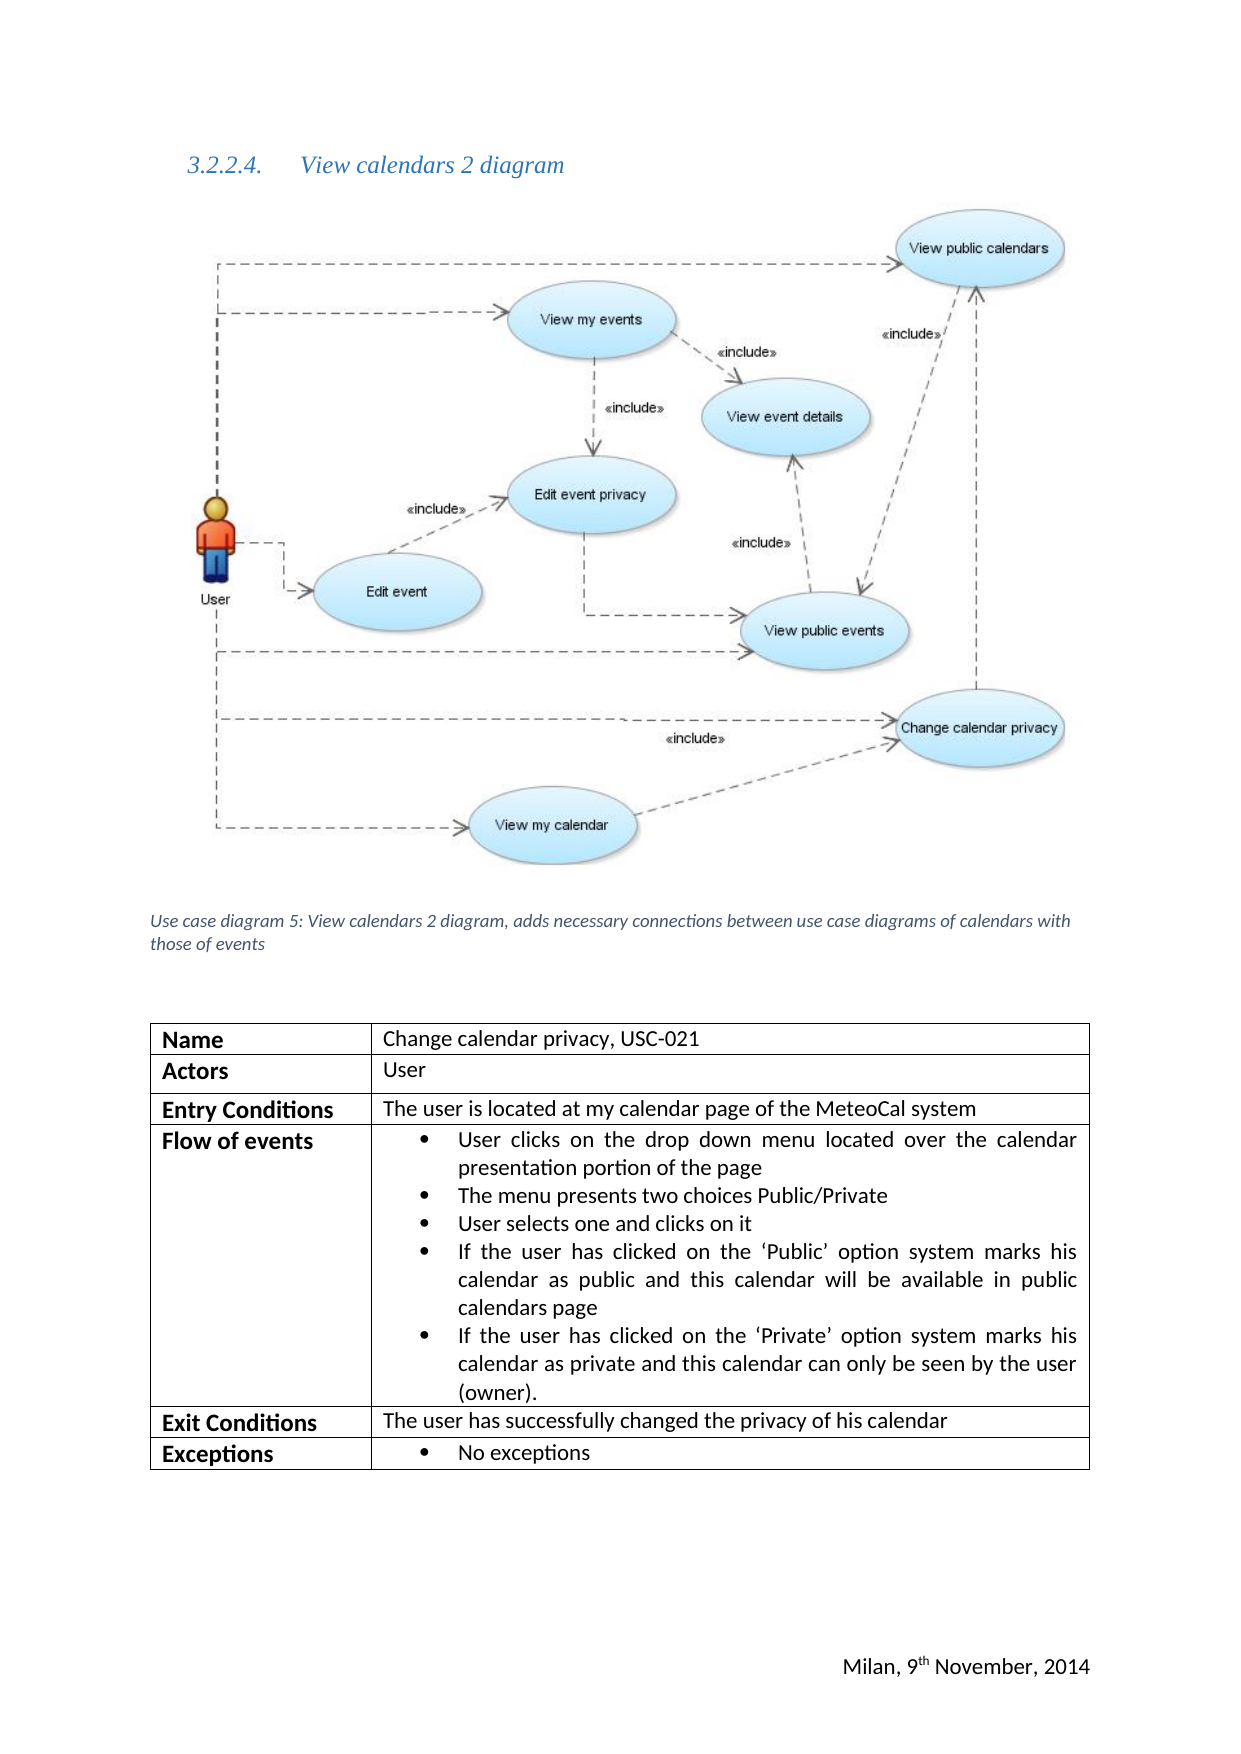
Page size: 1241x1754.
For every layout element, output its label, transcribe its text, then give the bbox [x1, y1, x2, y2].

table_cell Exceptions [151, 1438, 371, 1469]
table_cell The user is located at my calendar page of the MeteoCal system [372, 1094, 1089, 1124]
table_cell No exceptions [372, 1438, 1089, 1469]
table_cell Exit Conditions [151, 1407, 371, 1437]
table_cell Flow of events [151, 1125, 371, 1406]
table_cell Actors [151, 1055, 371, 1093]
table_header Name [151, 1024, 371, 1054]
table_cell User [372, 1055, 1089, 1093]
subtitle View calendars 2 diagram [187, 150, 1090, 179]
table_cell The user has successfully changed the privacy of his calendar [372, 1407, 1089, 1437]
table_cell User clicks on the drop down menu located over the calendar presentation portion of the page The menu presents two choices Public/Private User selects one and clicks on it If the user has clicked on the ‘Public’ option system marks his calendar as public and this calendar will be available in public calendars page If the user has clicked on the ‘Private’ option system marks his calendar as private and this calendar can only be seen by the user (owner). [372, 1125, 1089, 1406]
table_cell Entry Conditions [151, 1094, 371, 1124]
picture [150, 183, 1091, 891]
table_header Change calendar privacy, USC-021 [372, 1024, 1089, 1054]
